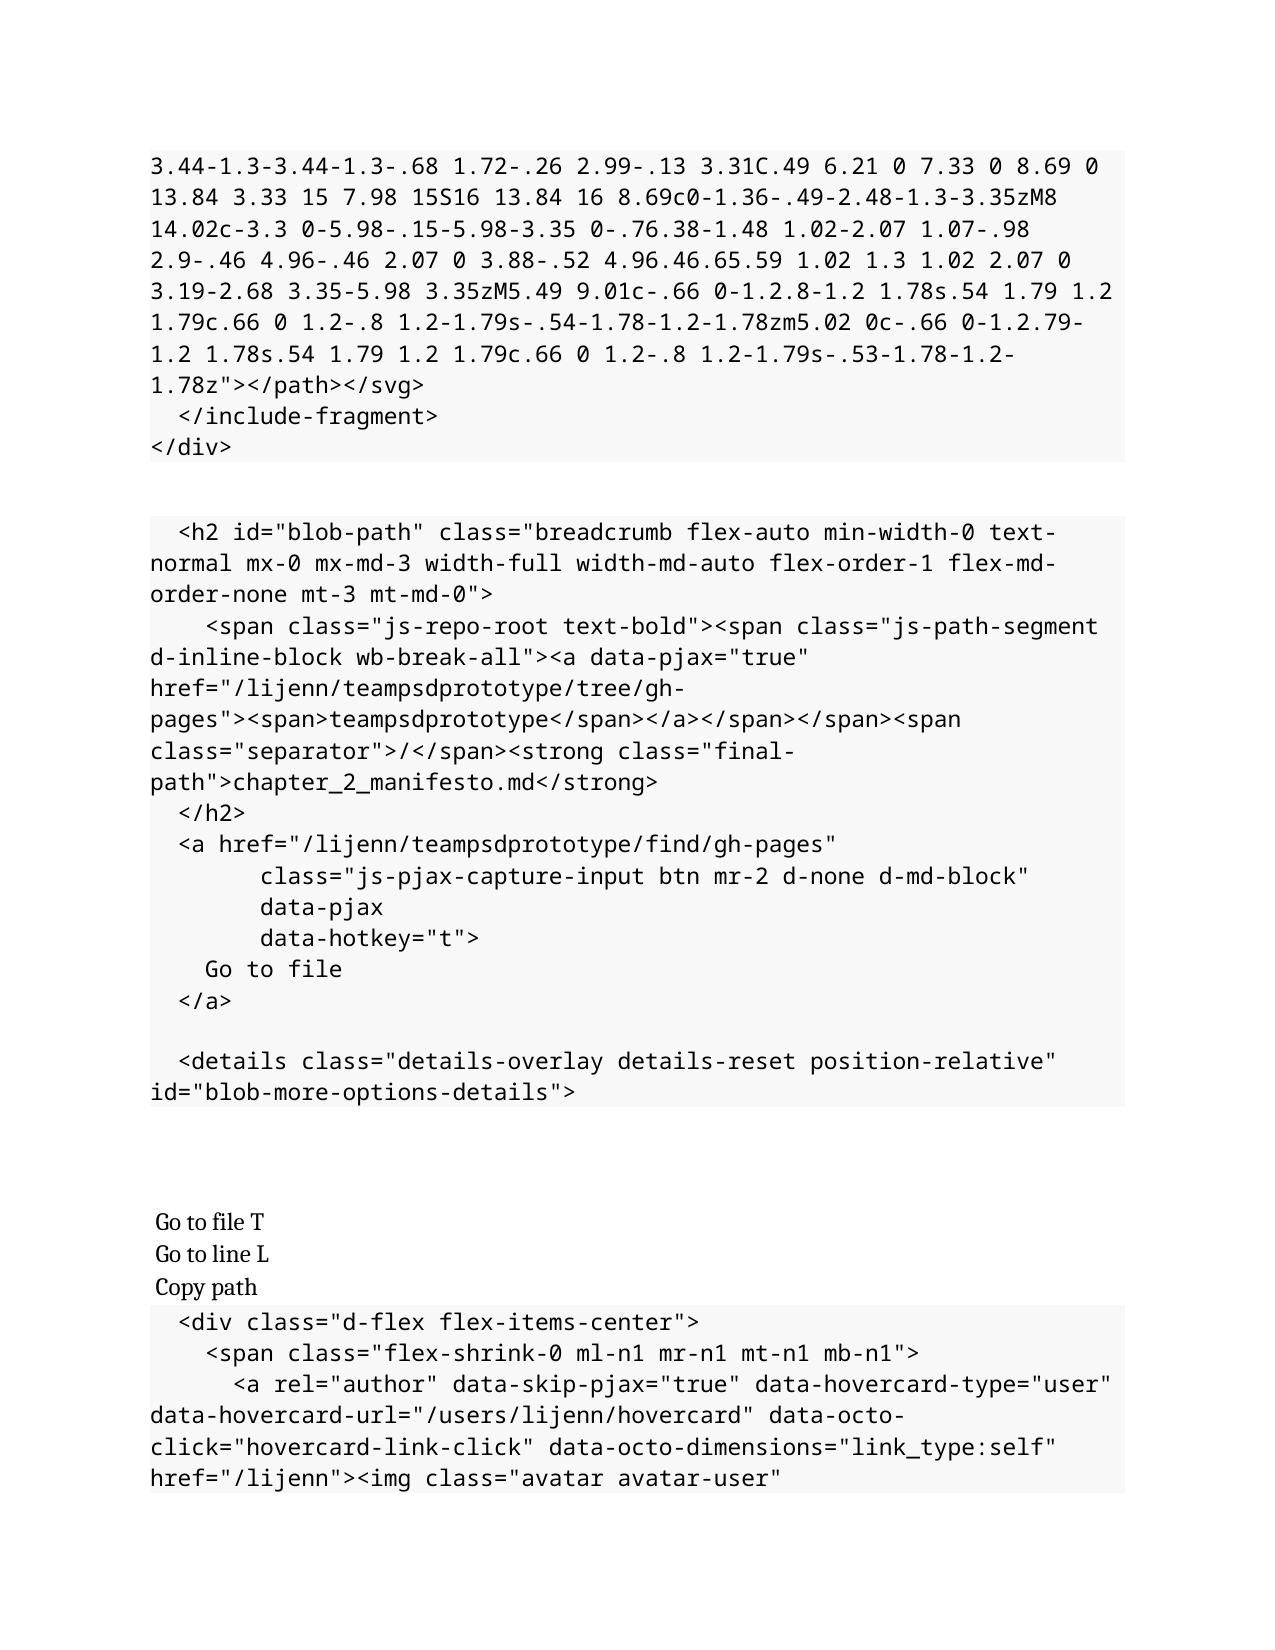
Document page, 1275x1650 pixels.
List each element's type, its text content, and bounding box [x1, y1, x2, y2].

text Copy path [150, 1273, 1125, 1302]
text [150, 150, 1125, 462]
text <h2 id="blob-path" class="breadcrumb flex-auto min-width-0 text-normal mx-0 mx-md-3 width-full width-md-auto flex-order-1 flex-md-order-none mt-3 mt-md-0"> <span class="js-repo-root text-bold"><span class="js-path-segment d-inline-block wb-break-all"><a data-pjax="true" href="/lijenn/teampsdprototype/tree/gh-pages"><span>teampsdprototype</span></a></span></span><span class="separator">/</span><strong class="final-path">chapter_2_manifesto.md</strong> </h2> <a href="/lijenn/teampsdprototype/find/gh-pages" class="js-pjax-capture-input btn mr-2 d-none d-md-block" data-pjax data-hotkey="t"> Go to file </a> <details class="details-overlay details-reset position-relative" id="blob-more-options-details"> [150, 516, 1125, 1107]
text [150, 1305, 1125, 1493]
text Go to line L [150, 1240, 1125, 1269]
text Go to file T [150, 1208, 1125, 1237]
